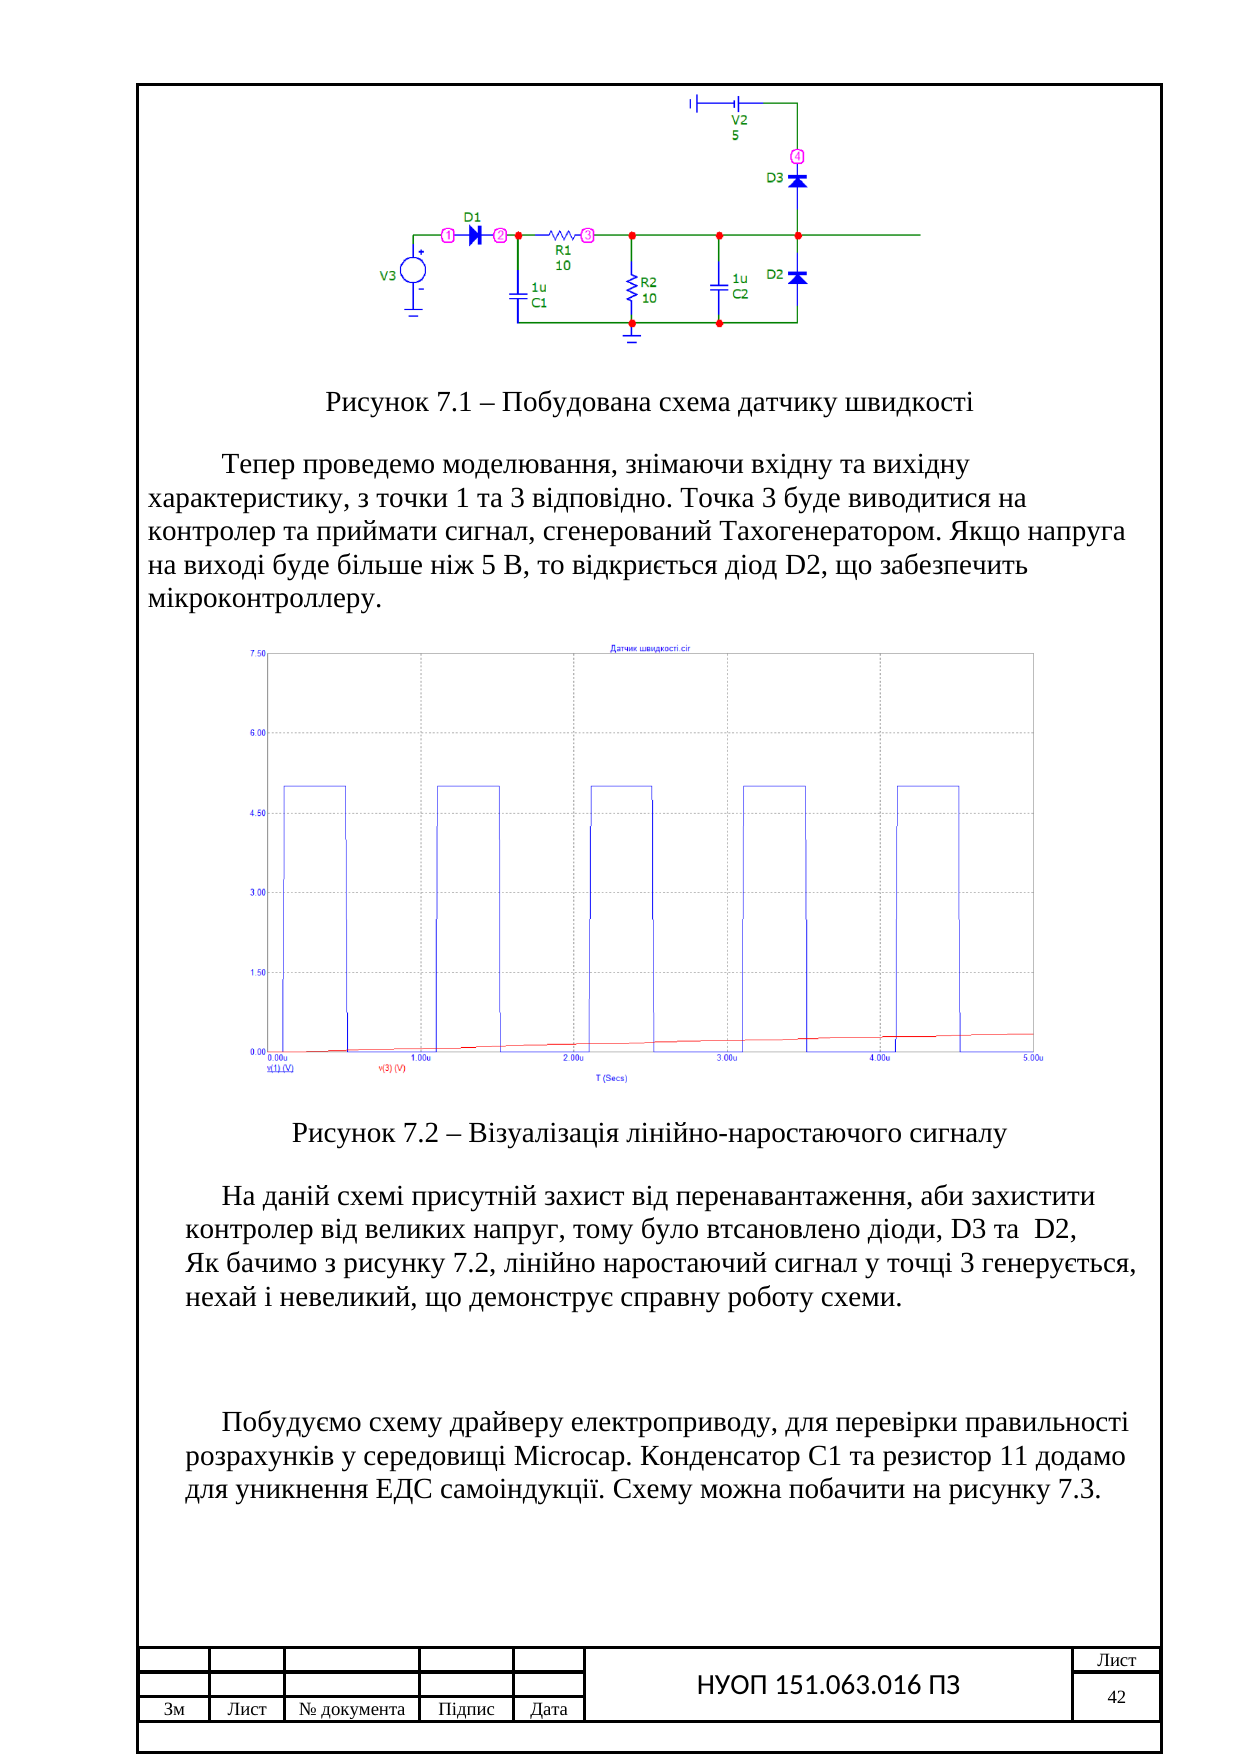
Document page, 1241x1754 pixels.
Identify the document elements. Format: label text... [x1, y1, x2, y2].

text На даній схемі присутній захист від перенавантаження, аби захистити контролер від великих напруг, тому було втсановлено діоди, D3 та D2, Як бачимо з рисунку 7.2, лінійно наростаючий сигнал у точці 3 генерується, нехай і невеликий, що демонструє справну роботу схеми. [185, 1178, 1152, 1312]
text Побудуємо схему драйверу електроприводу, для перевірки правильності розрахунків у середовищі Microcap. Конденсатор C1 та резистор 11 додамо для уникнення ЕДС самоіндукції. Схему можна побачити на рисунку 7.3. [185, 1404, 1152, 1505]
text Рисунок 7.1 – Побудована схема датчику швидкості [148, 384, 1152, 417]
text Тепер проведемо моделювання, знімаючи вхідну та вихідну характеристику, з точки 1 та 3 відповідно. Точка 3 буде виводитися на контролер та приймати сигнал, сгенерований Тахогенератором. Якщо напруга на виході буде більше ніж 5 В, то відкриється діод D2, що забезпечить мікроконтроллеру. [148, 446, 1152, 614]
picture [372, 88, 927, 355]
picture [248, 643, 1052, 1087]
text Рисунок 7.2 – Візуалізація лінійно-наростаючого сигналу [148, 1115, 1152, 1149]
